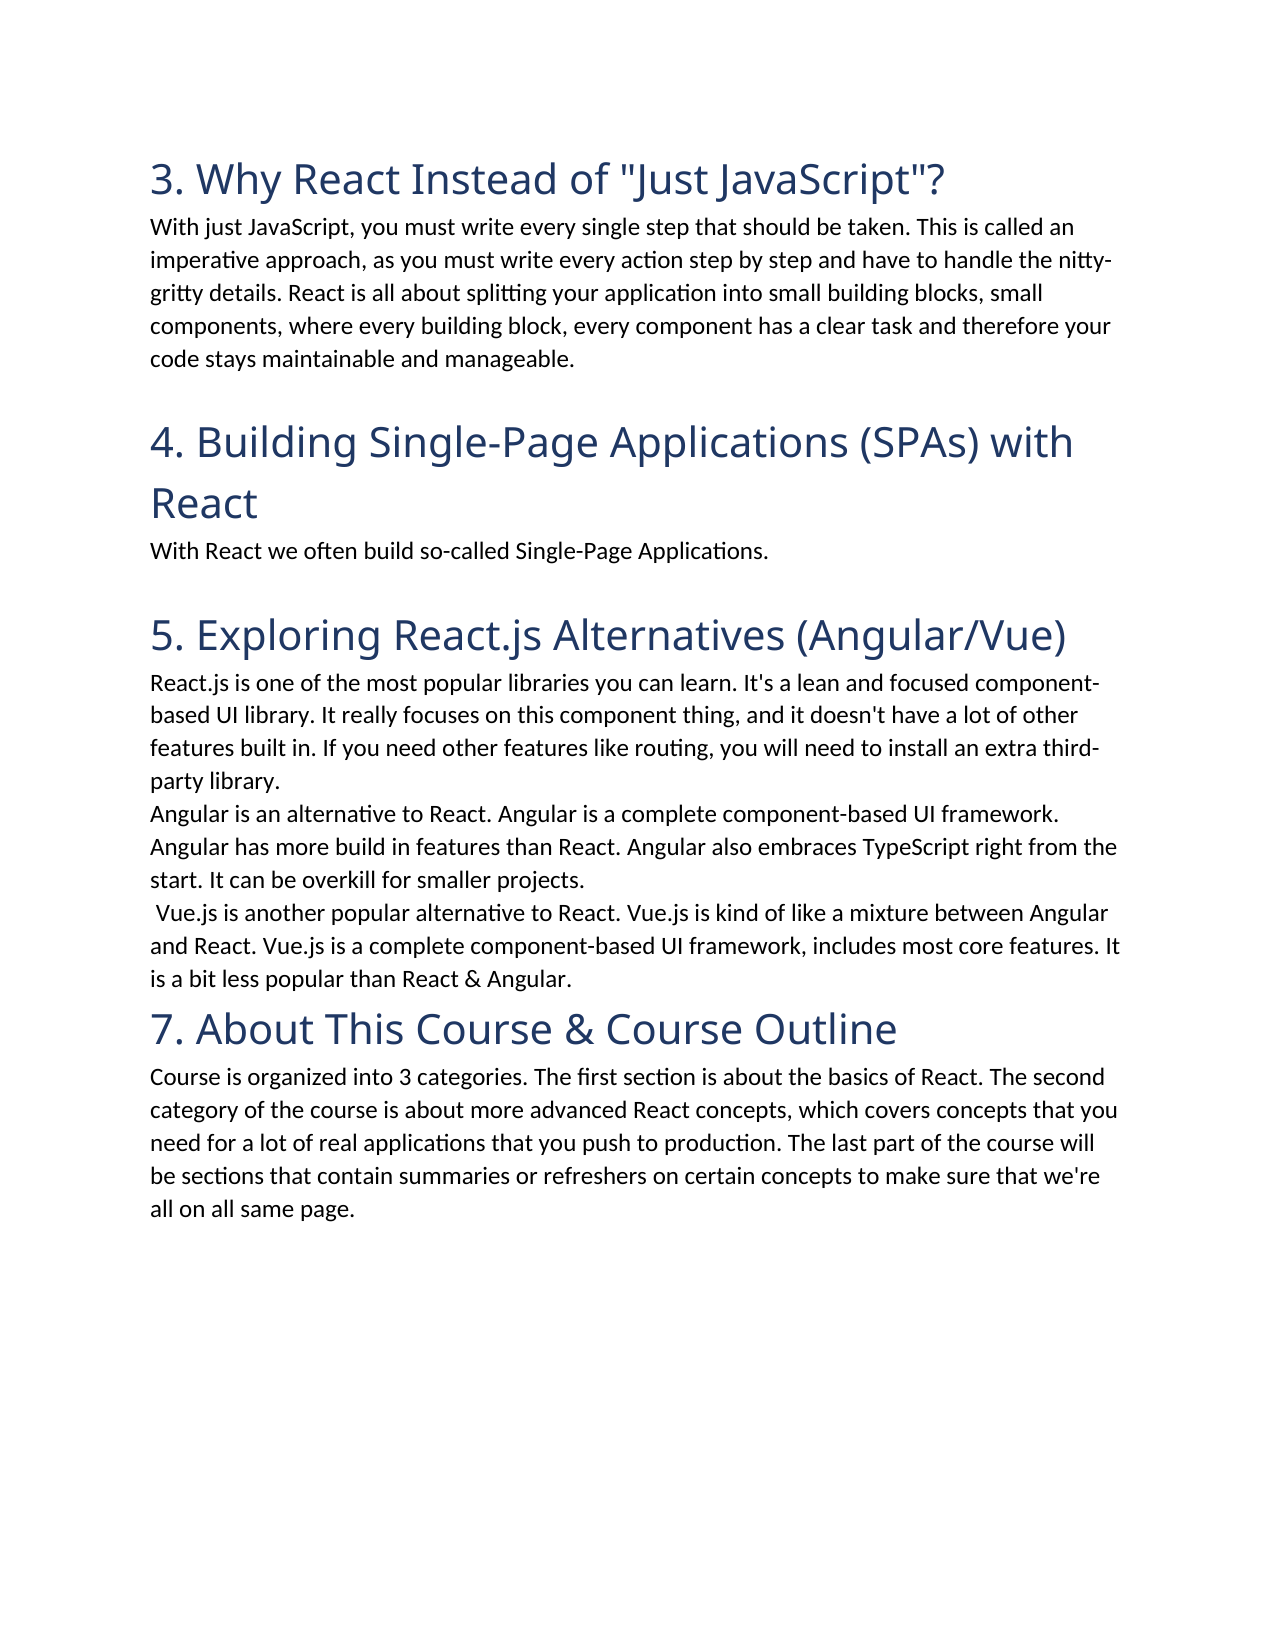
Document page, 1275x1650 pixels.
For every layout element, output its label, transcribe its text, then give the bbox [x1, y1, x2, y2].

text React.js is one of the most popular libraries you can learn. It's a lean and focused component-based UI library. It really focuses on this component thing, and it doesn't have a lot of other features built in. If you need other features like routing, you will need to install an extra third-party library. [150, 667, 1125, 796]
text With React we often build so-called Single-Page Applications. [150, 535, 1125, 566]
text Course is organized into 3 categories. The first section is about the basics of React. The second category of the course is about more advanced React concepts, which covers concepts that you need for a lot of real applications that you push to production. The last part of the course will be sections that contain summaries or refreshers on certain concepts to make sure that we're all on all same page. [150, 1061, 1125, 1223]
subtitle 3. Why React Instead of "Just JavaScript"? [150, 150, 1125, 207]
text Vue.js is another popular alternative to React. Vue.js is kind of like a mixture between Angular and React. Vue.js is a complete component-based UI framework, includes most core features. It is a bit less popular than React & Angular. [150, 897, 1125, 993]
subtitle 4. Building Single-Page Applications (SPAs) with React [150, 413, 1125, 531]
text With just JavaScript, you must write every single step that should be taken. This is called an imperative approach, as you must write every action step by step and have to handle the nitty-gritty details. React is all about splitting your application into small building blocks, small components, where every building block, every component has a clear task and therefore your code stays maintainable and manageable. [150, 211, 1125, 373]
subtitle 7. About This Course & Course Outline [150, 1000, 1125, 1057]
subtitle 5. Exploring React.js Alternatives (Angular/Vue) [150, 605, 1125, 662]
text Angular is an alternative to React. Angular is a complete component-based UI framework. Angular has more build in features than React. Angular also embraces TypeScript right from the start. It can be overkill for smaller projects. [150, 798, 1125, 895]
